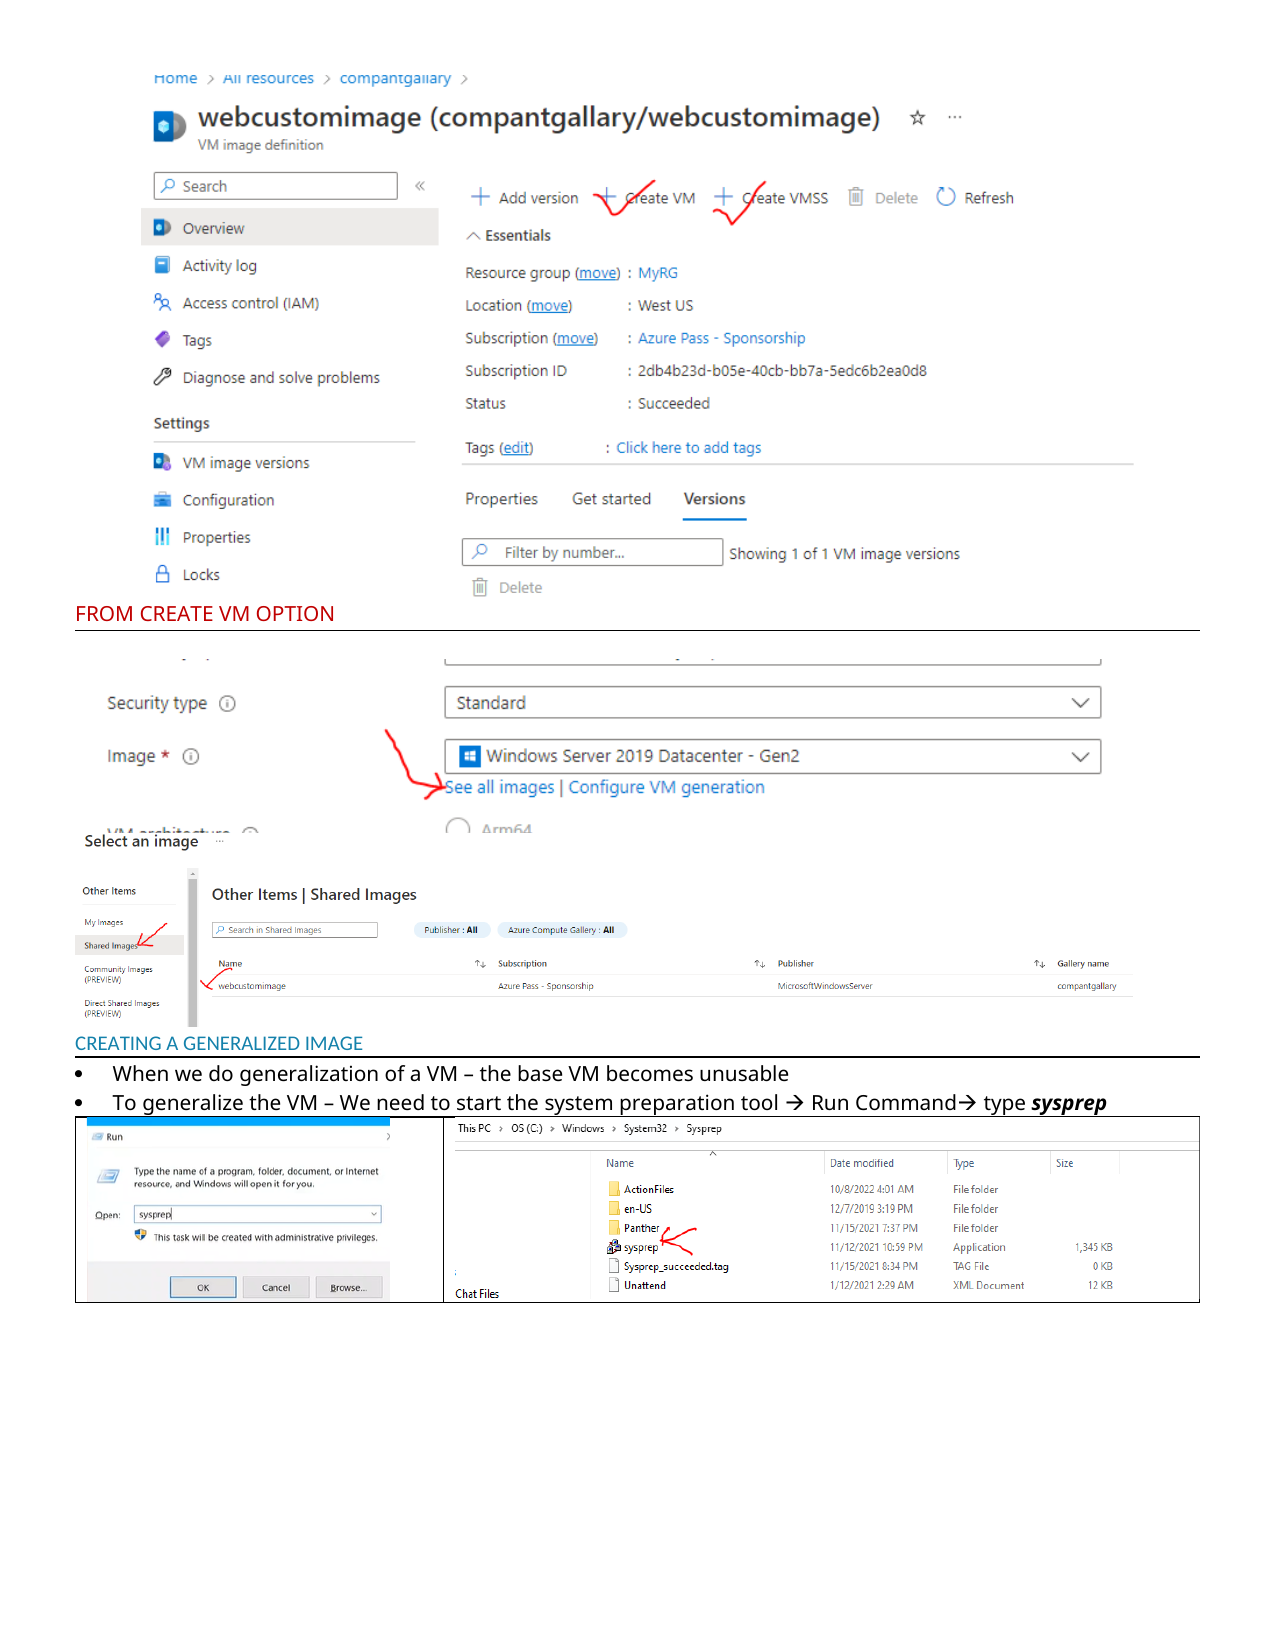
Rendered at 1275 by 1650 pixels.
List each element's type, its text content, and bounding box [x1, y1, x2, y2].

picture [86, 1125, 390, 1302]
picture [75, 659, 1157, 1027]
text FROM CREATE VM OPTION [75, 599, 1200, 630]
picture [455, 1117, 1200, 1299]
list To generalize the VM – We need to start the system preparation tool Run Command type sysprep [75, 1088, 1200, 1116]
subtitle CREATING A GENERALIZED IMAGE [75, 1031, 1200, 1056]
table_header [444, 1118, 1199, 1302]
list When we do generalization of a VM – the base VM becomes unusable [75, 1059, 1200, 1088]
table_header [76, 1118, 86, 1302]
picture [141, 75, 1134, 600]
table_header [390, 1118, 443, 1302]
